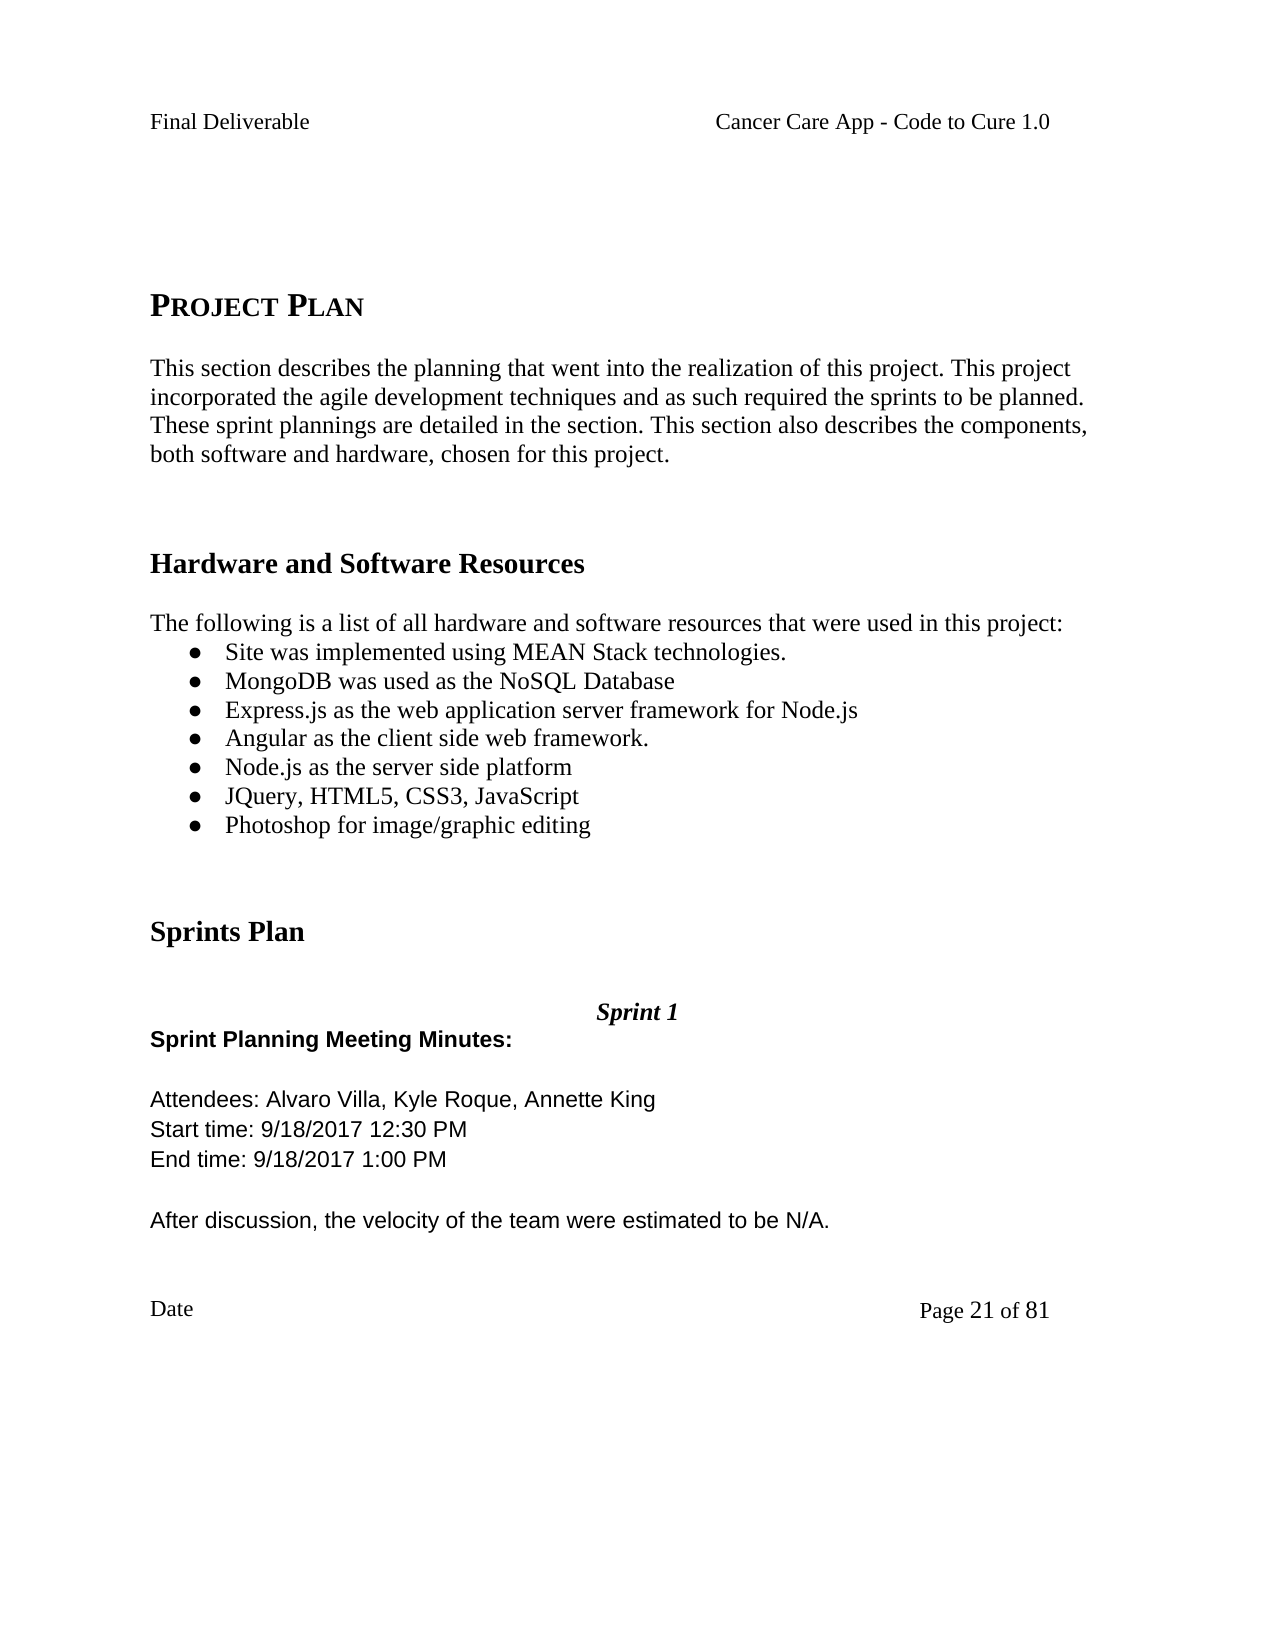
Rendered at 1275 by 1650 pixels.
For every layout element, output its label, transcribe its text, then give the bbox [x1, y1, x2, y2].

subtitle Sprint 1 [150, 997, 1125, 1026]
text Attendees: Alvaro Villa, Kyle Roque, Annette King [150, 1086, 1125, 1112]
text After discussion, the velocity of the team were estimated to be N/A. [150, 1207, 1125, 1233]
list Express.js as the web application server framework for Node.js [187, 695, 1125, 723]
text Sprint Planning Meeting Minutes: [150, 1026, 1125, 1052]
list Angular as the client side web framework. [187, 723, 1125, 752]
list Site was implemented using MEAN Stack technologies. [187, 637, 1125, 666]
list Photoshop for image/graphic editing [187, 810, 1125, 838]
text End time: 9/18/2017 1:00 PM [150, 1146, 1125, 1173]
subtitle Sprints Plan [150, 914, 1125, 947]
list MongoDB was used as the NoSQL Database [187, 666, 1125, 695]
list Node.js as the server side platform [187, 752, 1125, 781]
subtitle Hardware and Software Resources [150, 546, 1125, 580]
subtitle Project Plan [150, 286, 1125, 324]
text Start time: 9/18/2017 12:30 PM [150, 1116, 1125, 1142]
list JQuery, HTML5, CSS3, JavaScript [187, 781, 1125, 810]
text This section describes the planning that went into the realization of this project. This project incorporated the agile development techniques and as such required the sprints to be planned. These sprint plannings are detailed in the section. This section also describes the components, both software and hardware, chosen for this project. [150, 353, 1125, 468]
text The following is a list of all hardware and software resources that were used in this project: [150, 608, 1125, 637]
